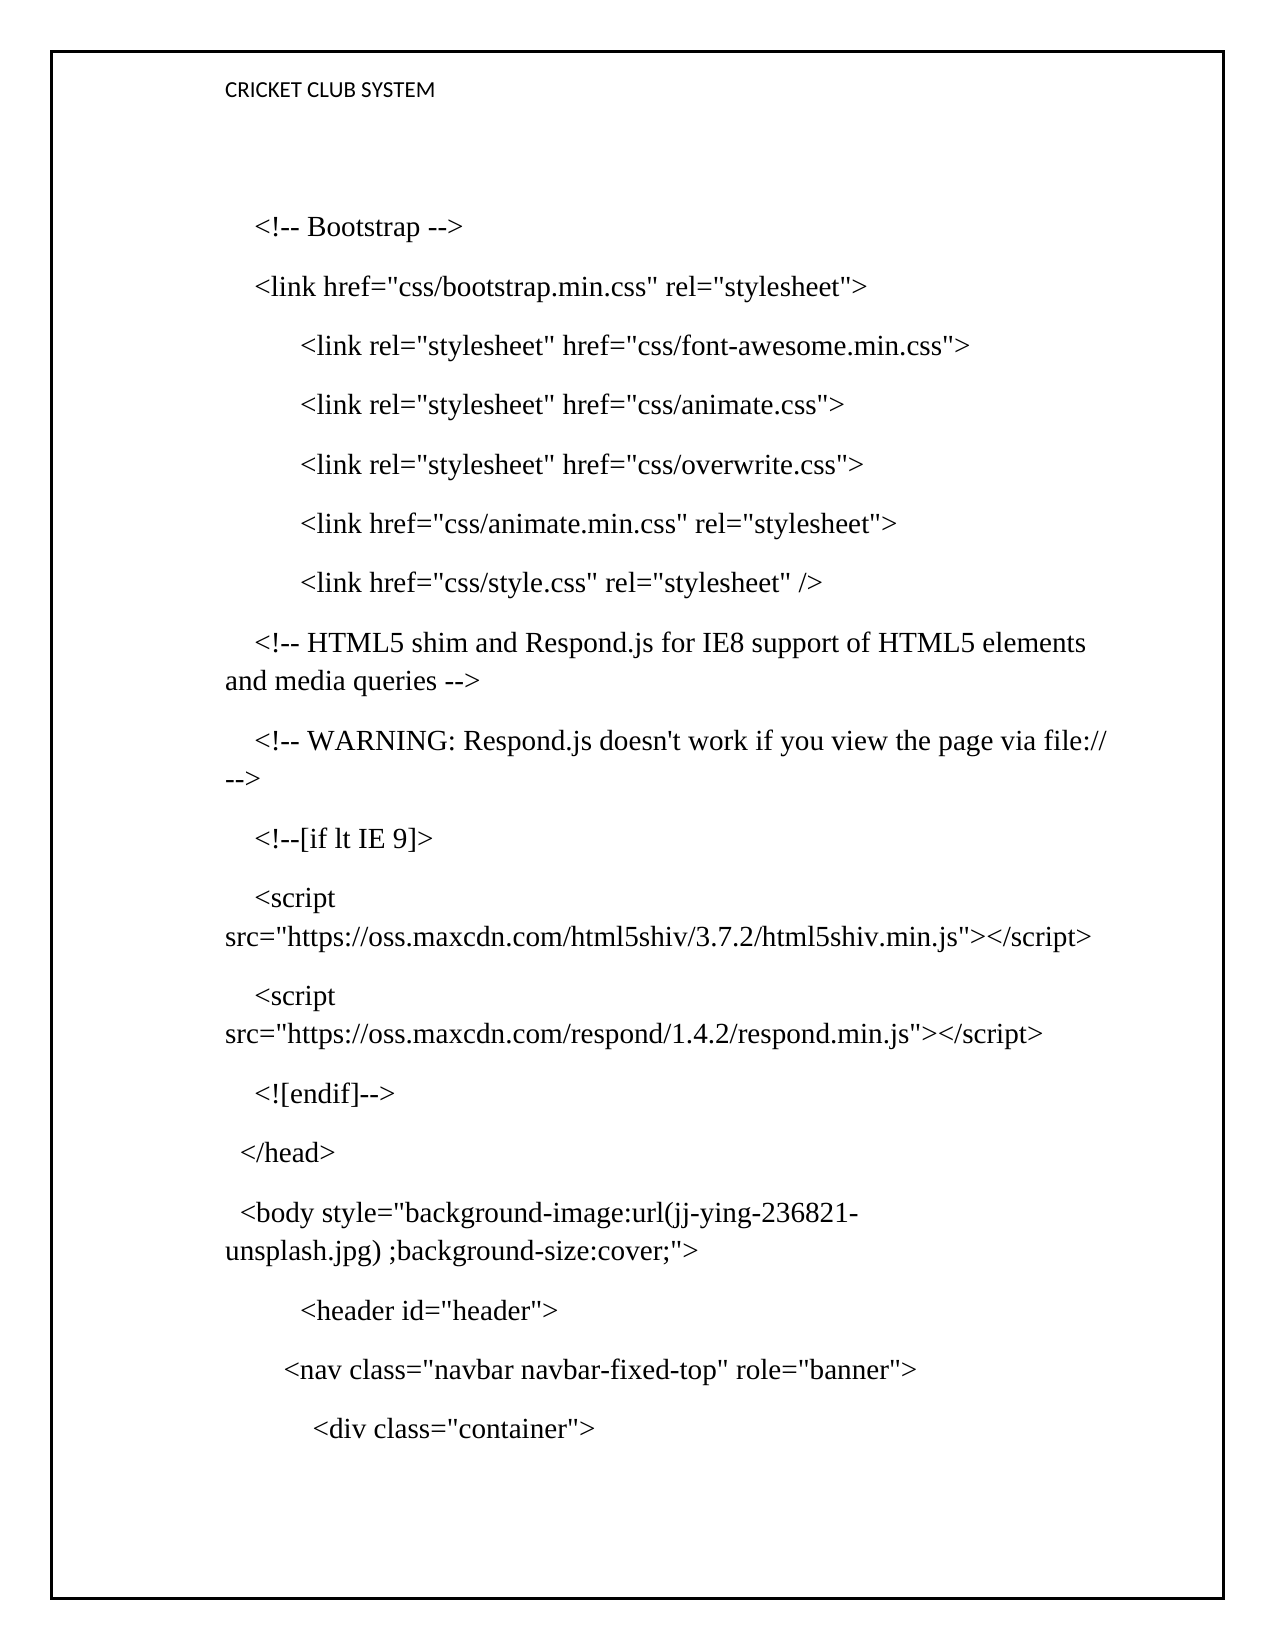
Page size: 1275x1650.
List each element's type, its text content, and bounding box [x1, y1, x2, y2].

text <link rel="stylesheet" href="css/overwrite.css"> [225, 447, 1125, 480]
text <nav class="navbar navbar-fixed-top" role="banner"> [225, 1352, 1125, 1386]
text <link href="css/style.css" rel="stylesheet" /> [225, 566, 1125, 599]
text <body style="background-image:url(jj-ying-236821-unsplash.jpg) ;background-size:cover;"> [225, 1195, 1125, 1267]
text <link rel="stylesheet" href="css/animate.css"> [225, 387, 1125, 421]
text <script src="https://oss.maxcdn.com/html5shiv/3.7.2/html5shiv.min.js"></script> [225, 880, 1125, 952]
text <!-- WARNING: Respond.js doesn't work if you view the page via file:// --> [225, 723, 1125, 795]
text <script src="https://oss.maxcdn.com/respond/1.4.2/respond.min.js"></script> [225, 978, 1125, 1050]
text <div class="container"> [225, 1411, 1125, 1445]
text <![endif]--> [225, 1076, 1125, 1109]
text <link rel="stylesheet" href="css/font-awesome.min.css"> [225, 328, 1125, 362]
text <link href="css/bootstrap.min.css" rel="stylesheet"> [225, 269, 1125, 302]
text <!-- HTML5 shim and Respond.js for IE8 support of HTML5 elements and media queries --> [225, 625, 1125, 697]
text </head> [225, 1135, 1125, 1169]
text <!-- Bootstrap --> [225, 209, 1125, 243]
text <header id="header"> [225, 1293, 1125, 1326]
text <link href="css/animate.min.css" rel="stylesheet"> [225, 506, 1125, 540]
text <!--[if lt IE 9]> [225, 821, 1125, 854]
